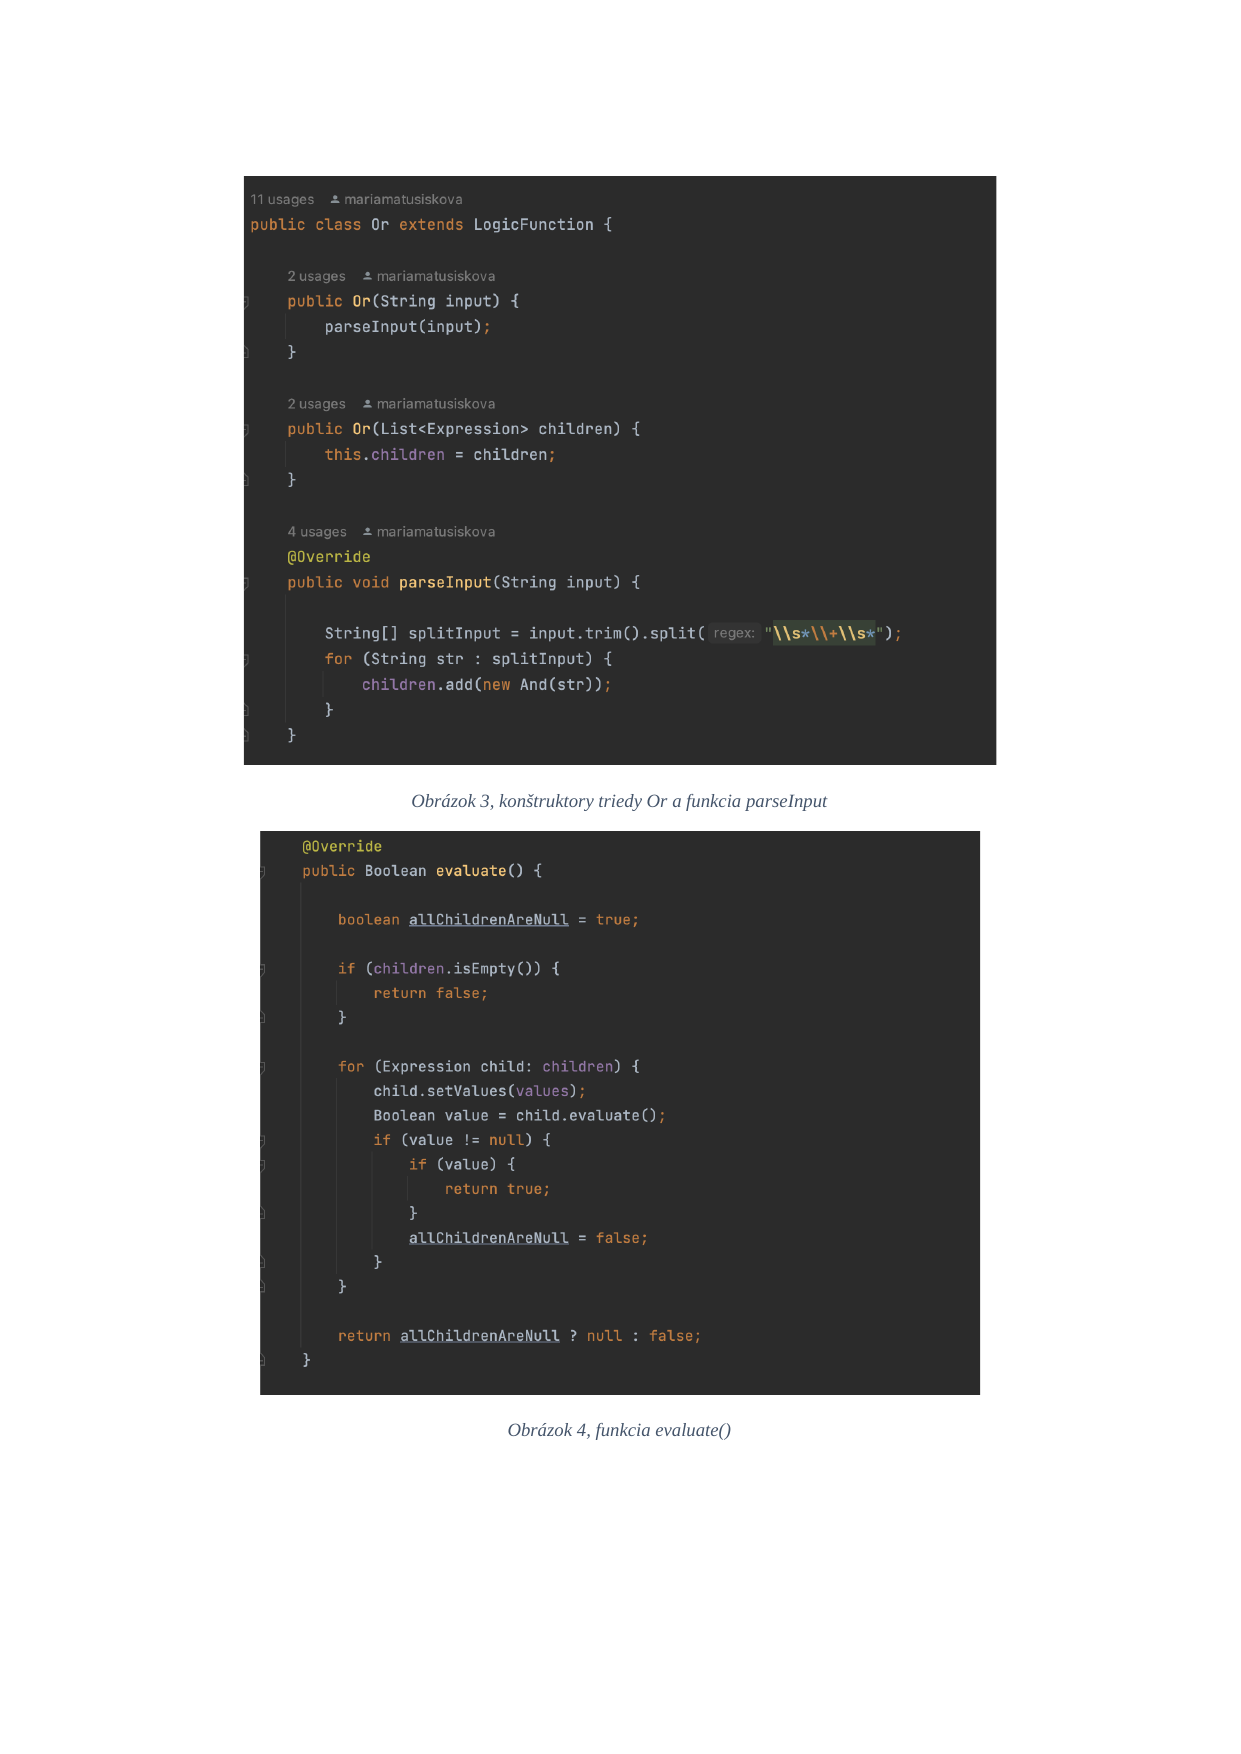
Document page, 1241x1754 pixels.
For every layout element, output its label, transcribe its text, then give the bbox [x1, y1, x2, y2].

picture [243, 176, 997, 765]
picture [260, 831, 981, 1395]
text Obrázok 4, funkcia evaluate() [148, 1419, 1093, 1441]
text Obrázok 3, konštruktory triedy Or a funkcia parseInput [148, 789, 1093, 811]
